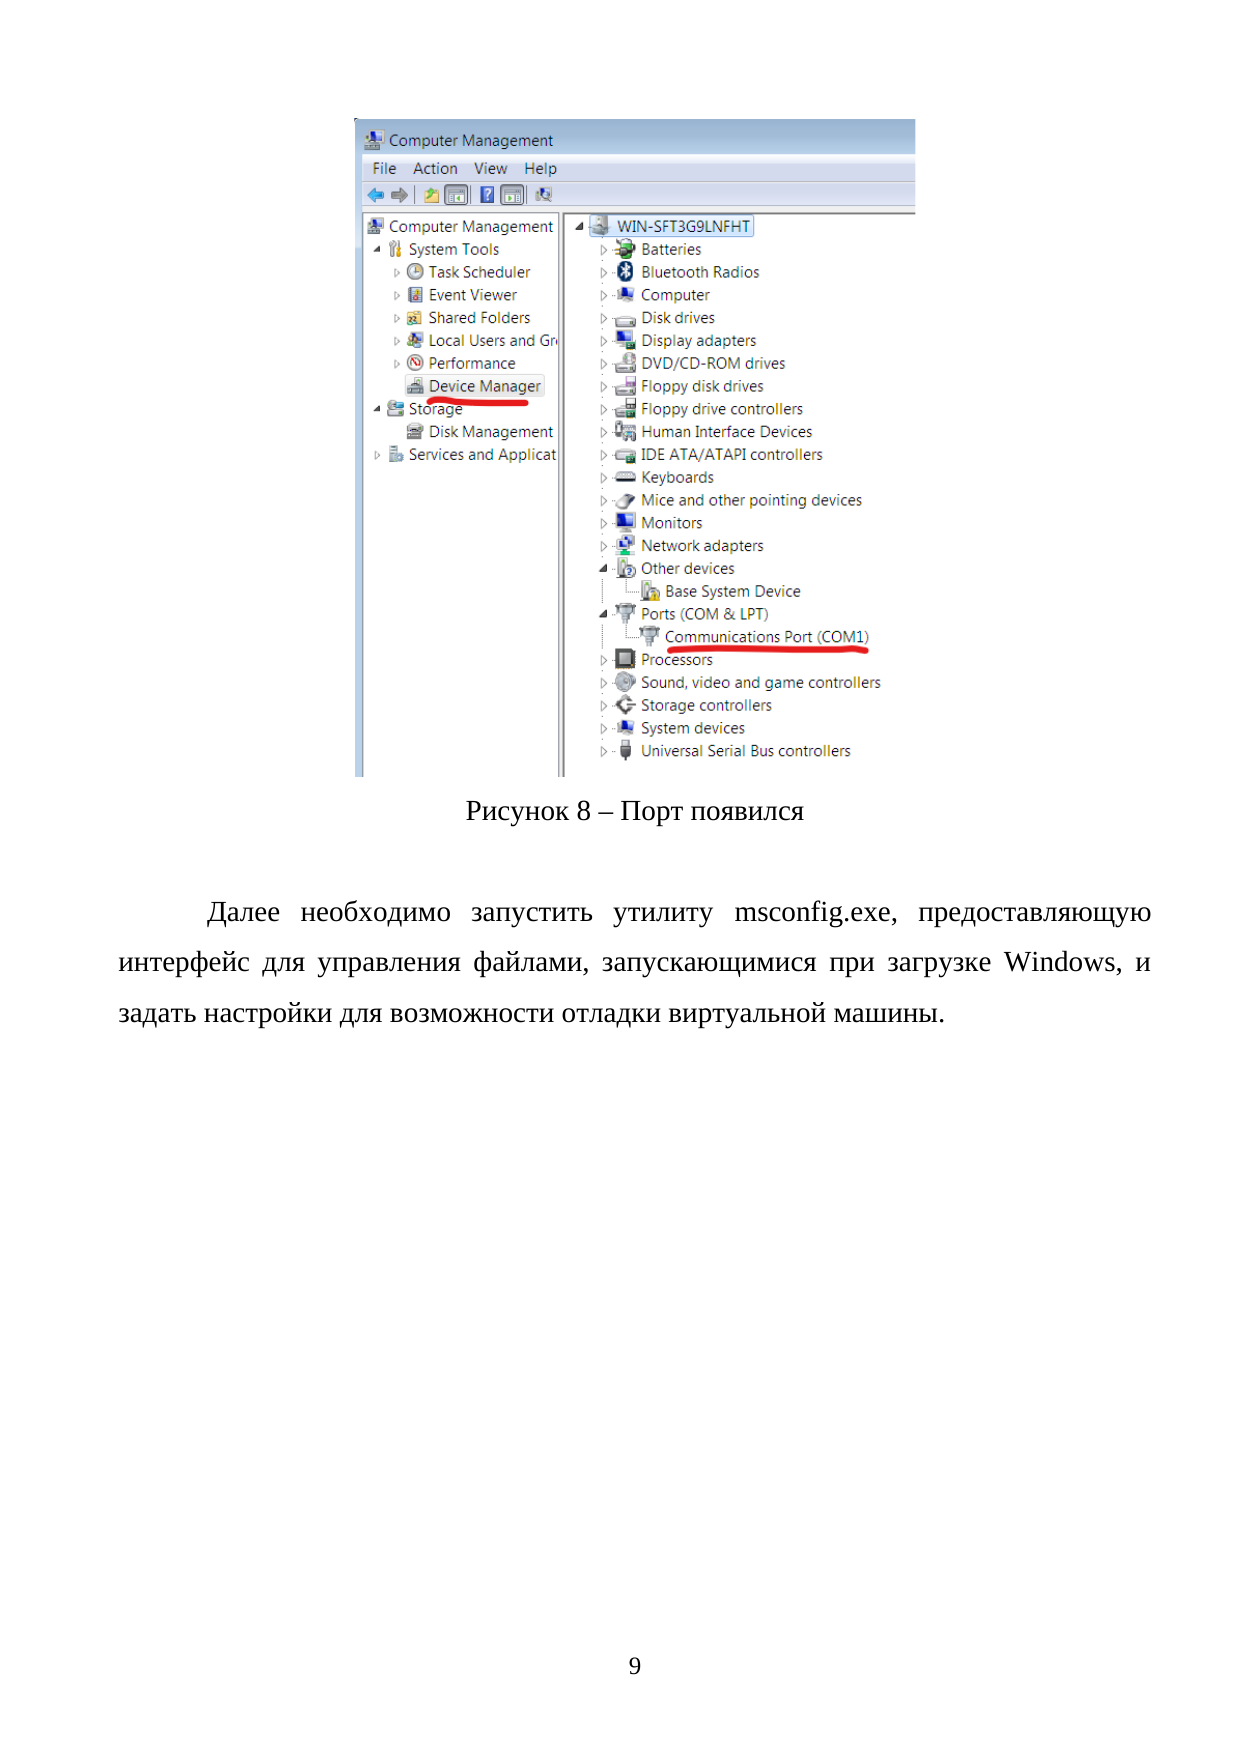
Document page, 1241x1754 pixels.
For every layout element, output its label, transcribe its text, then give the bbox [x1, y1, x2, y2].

text Далее необходимо запустить утилиту msconfig.exe, предоставляющую интерфейс для управления файлами, запускающимися при загрузке Windows, и задать настройки для возможности отладки виртуальной машины. [118, 894, 1152, 1028]
picture [354, 118, 916, 777]
text Рисунок 8 – Порт появился [118, 793, 1152, 827]
